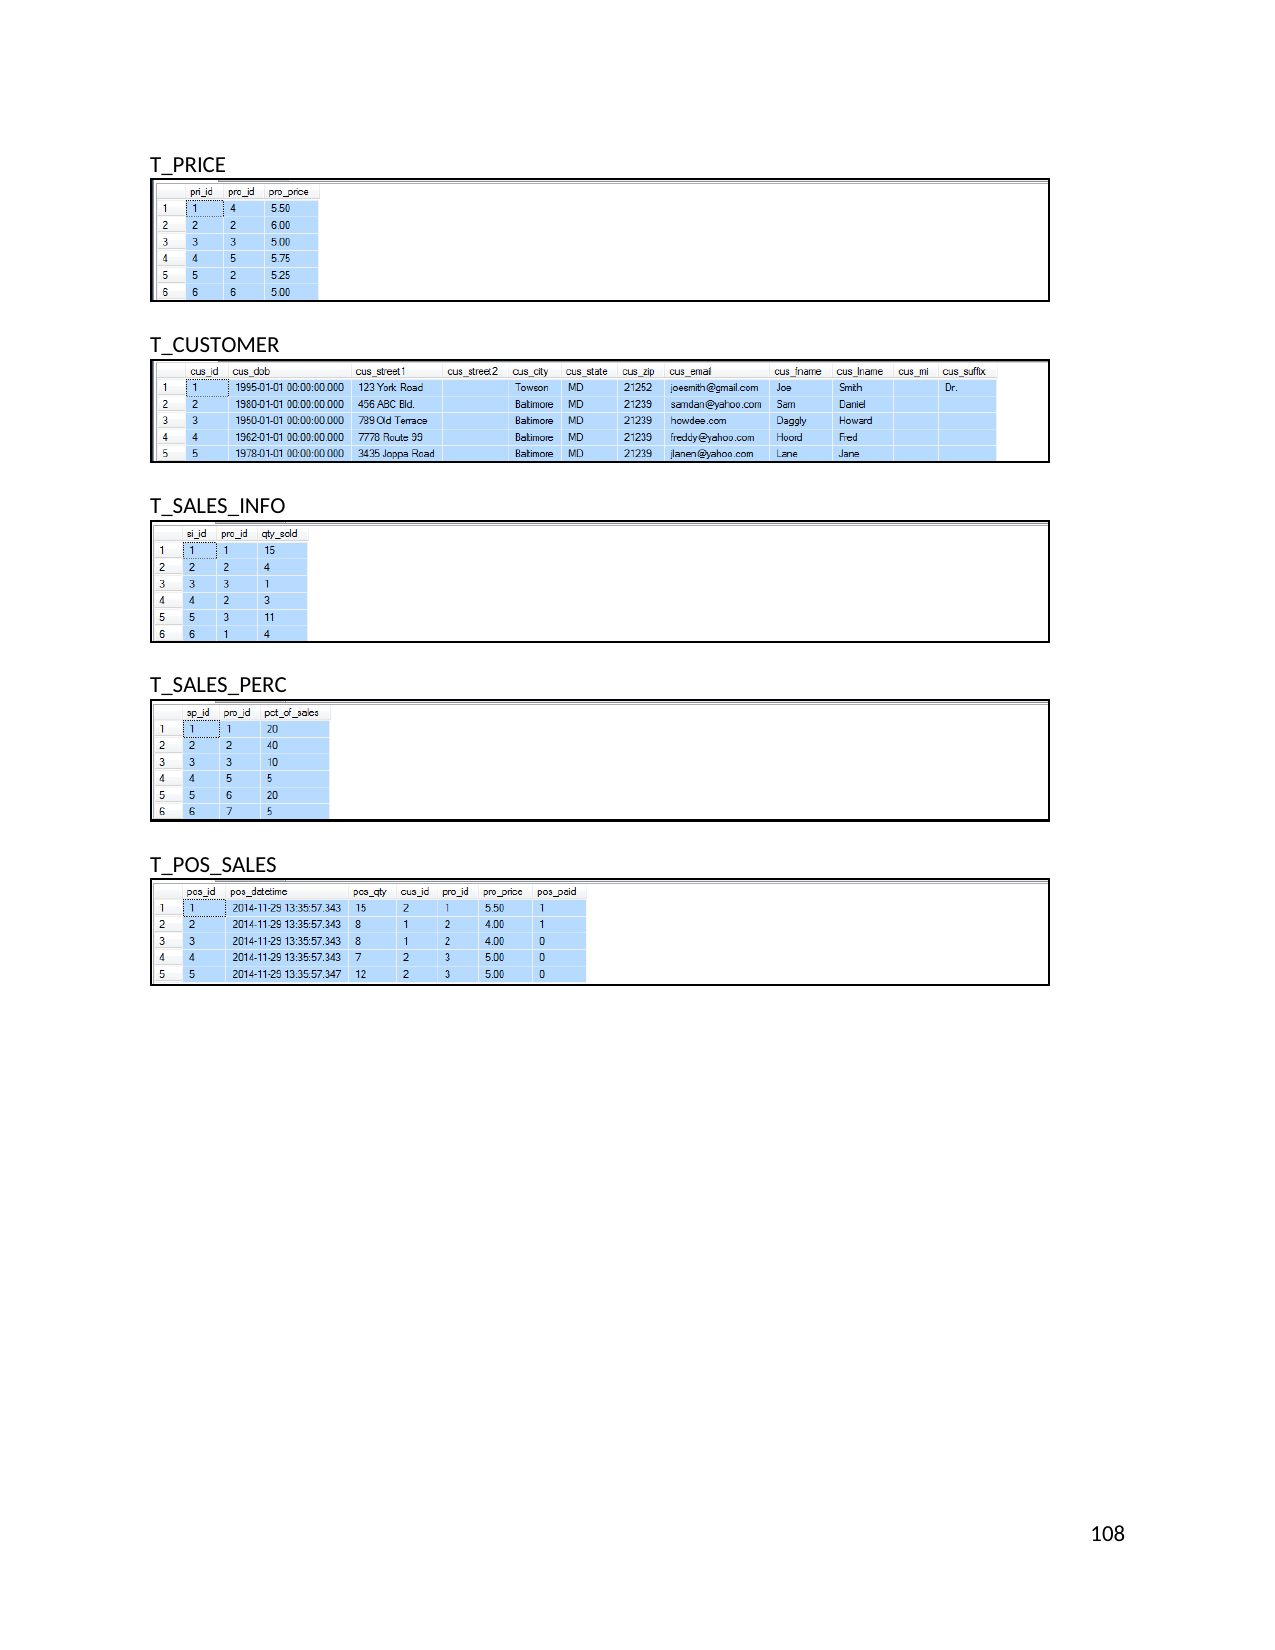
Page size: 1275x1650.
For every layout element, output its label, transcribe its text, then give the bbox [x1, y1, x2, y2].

text T_SALES_INFO [150, 492, 1125, 519]
picture [152, 522, 1048, 641]
text T_SALES_PERC [150, 671, 1125, 699]
picture [152, 701, 1048, 819]
text T_CUSTOMER [150, 331, 1125, 358]
text T_POS_SALES [150, 850, 1125, 878]
text T_PRICE [150, 150, 1125, 178]
picture [152, 361, 1048, 461]
picture [152, 880, 1048, 984]
picture [152, 180, 1048, 300]
